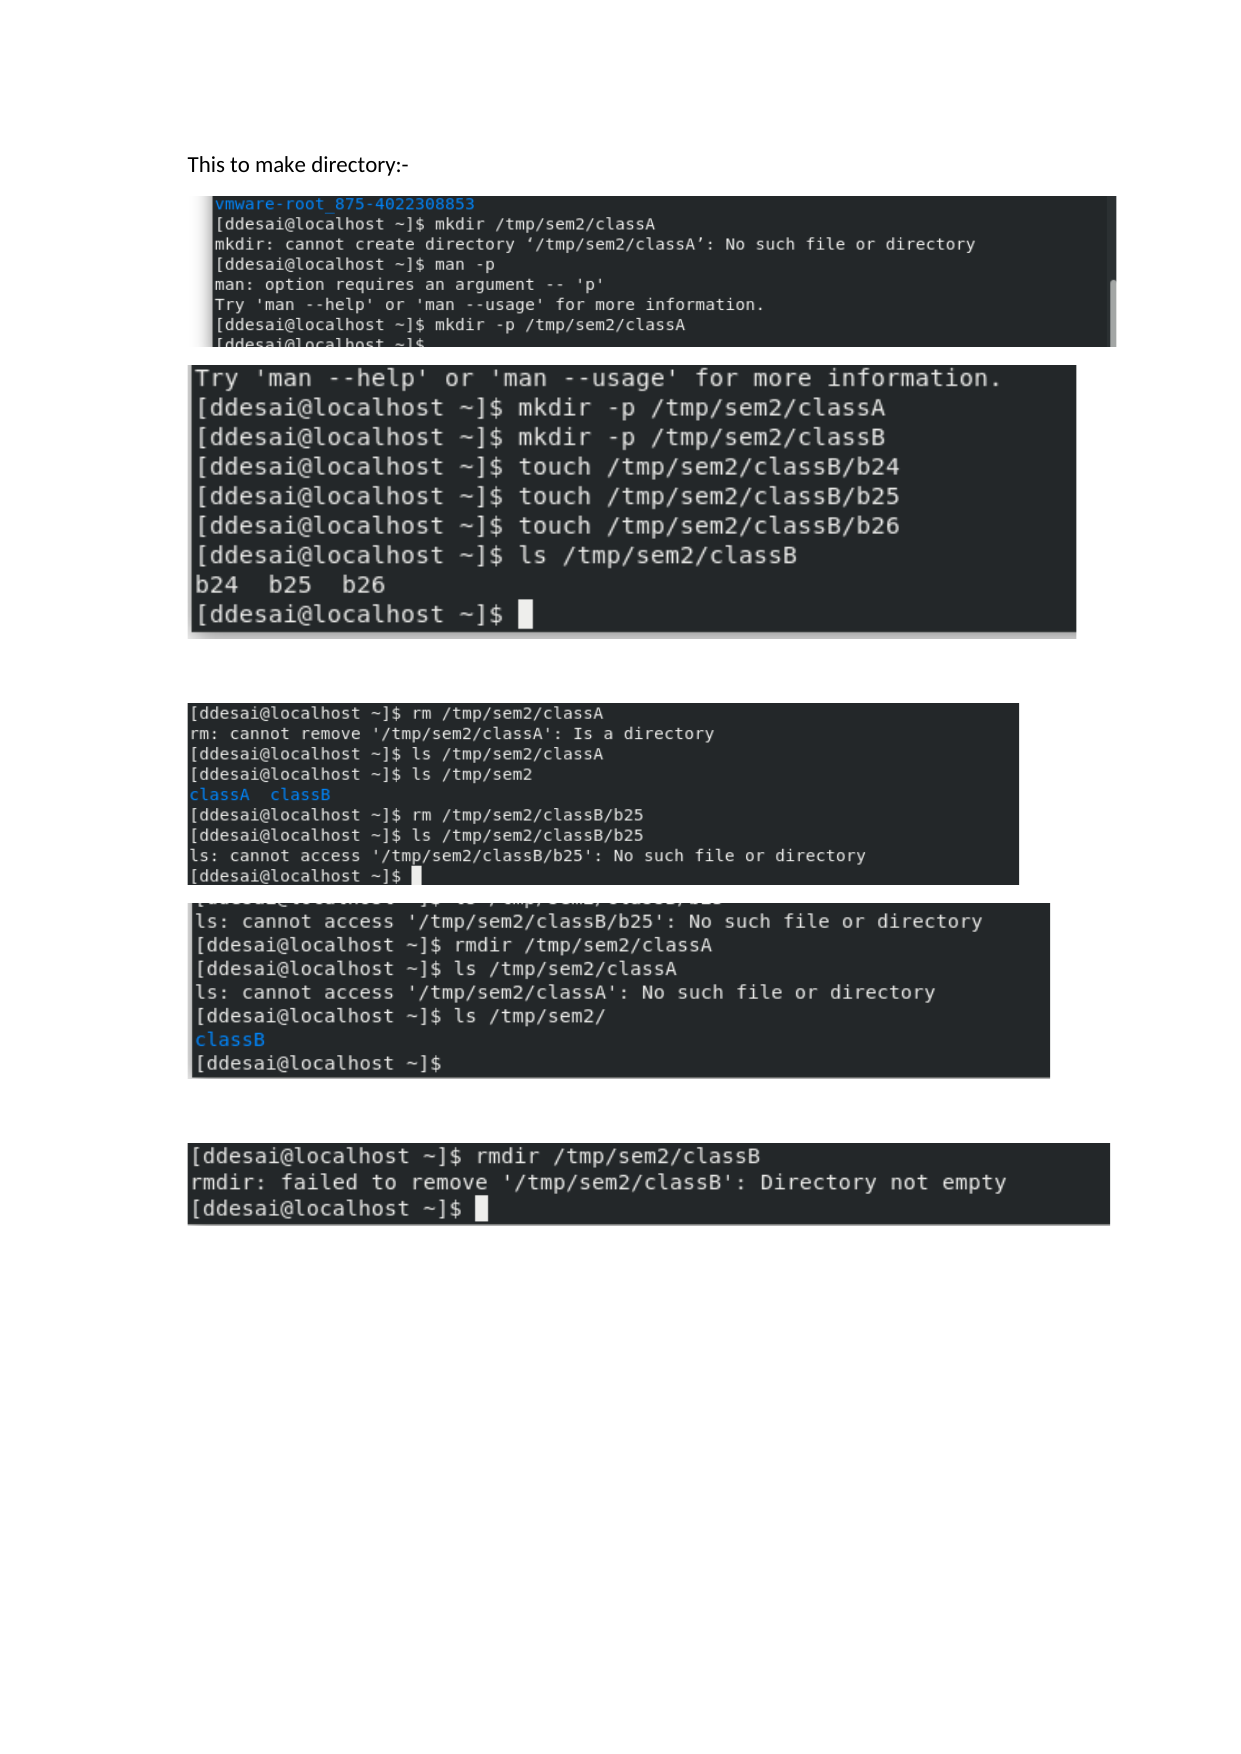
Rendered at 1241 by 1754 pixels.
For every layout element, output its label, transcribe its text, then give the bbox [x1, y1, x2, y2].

picture [187, 703, 1020, 885]
picture [187, 903, 1050, 1079]
picture [187, 196, 1117, 347]
picture [187, 1143, 1110, 1226]
picture [187, 365, 1077, 639]
text This to make directory:- [187, 150, 1090, 178]
